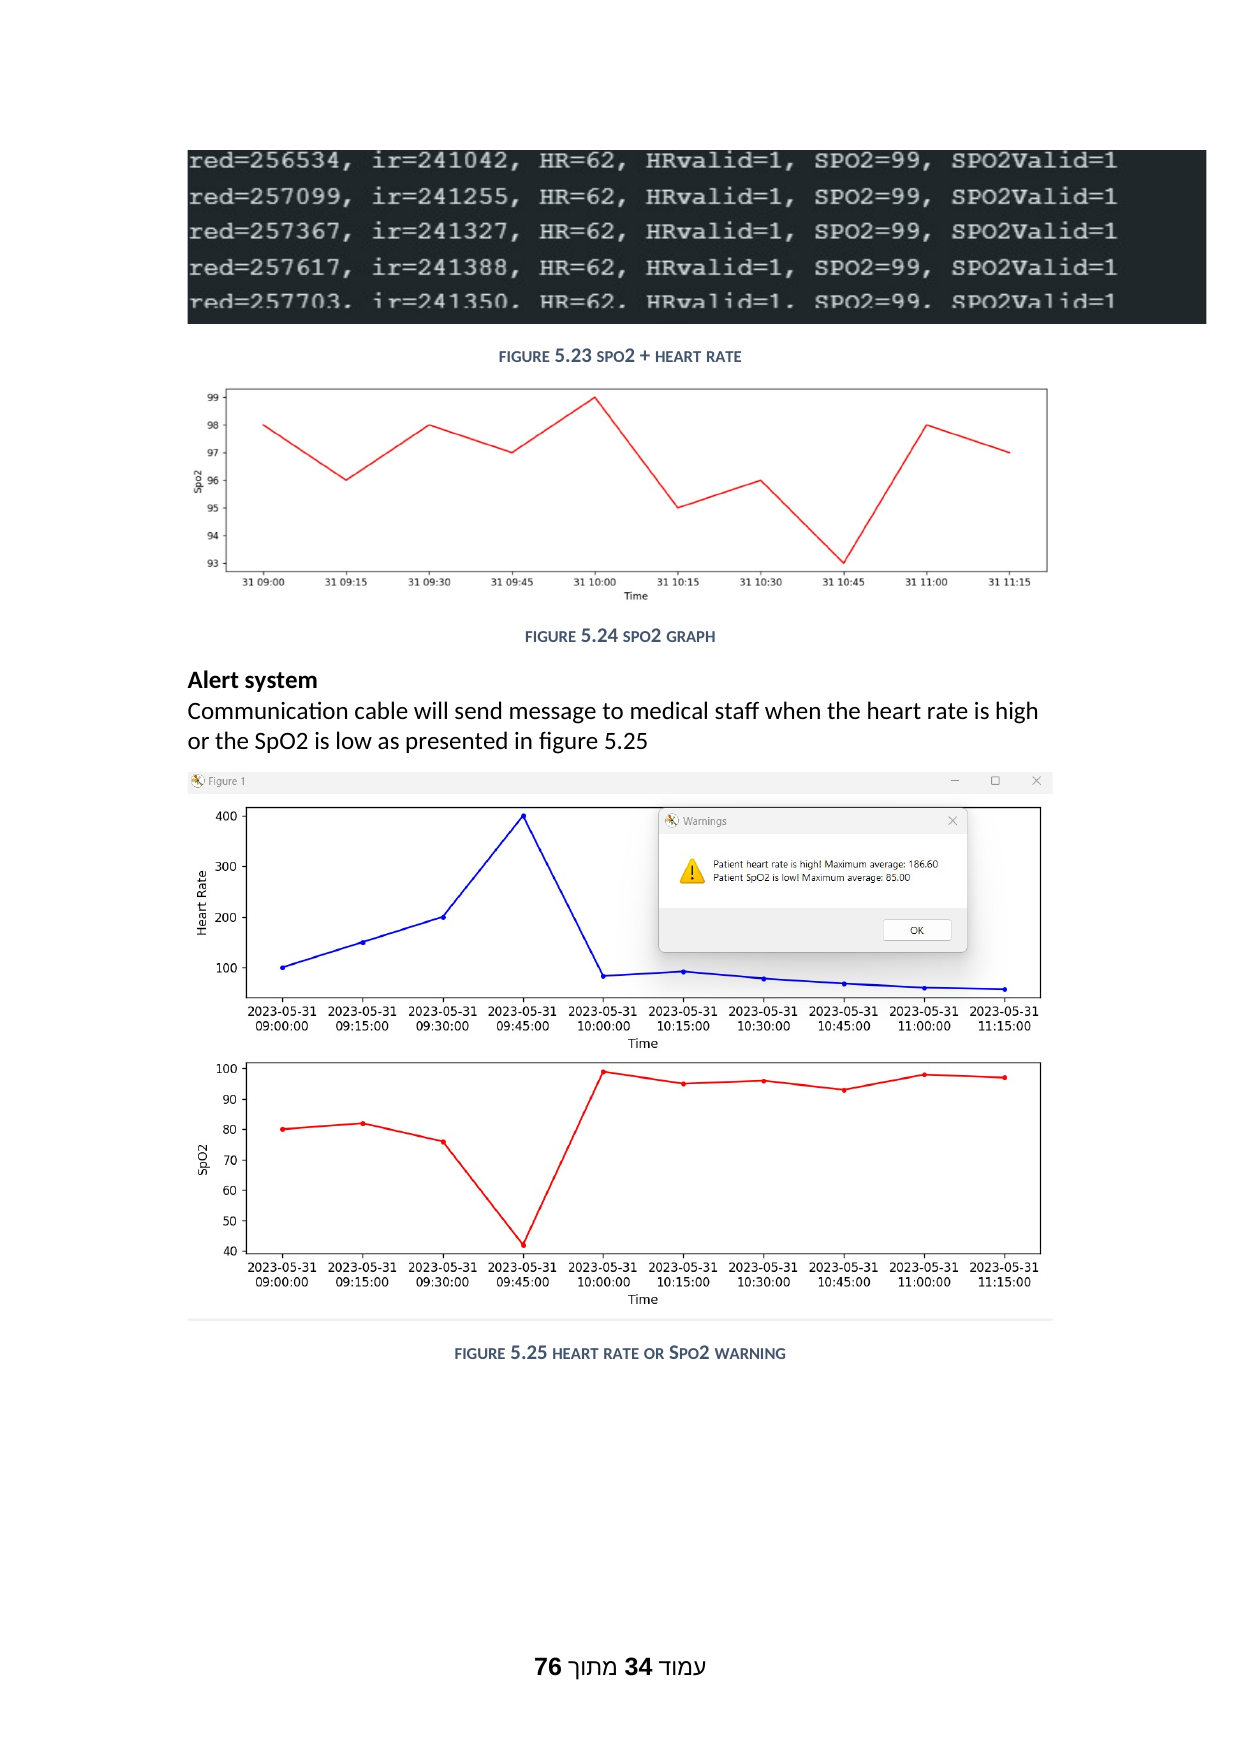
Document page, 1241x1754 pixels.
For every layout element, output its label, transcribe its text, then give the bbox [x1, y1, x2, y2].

text Communication cable will send message to medical staff when the heart rate is high or the SpO2 is low as presented in figure 5.25 [187, 695, 1053, 756]
text figure 5.25 heart rate or Spo2 warning [187, 1339, 1053, 1364]
picture [187, 772, 1053, 1321]
picture [187, 150, 1207, 324]
subtitle Alert system [187, 664, 1053, 695]
text figure 5.23 spo2 + heart rate [187, 342, 1053, 368]
text figure 5.24 spo2 graph [187, 622, 1053, 648]
picture [187, 384, 1053, 606]
